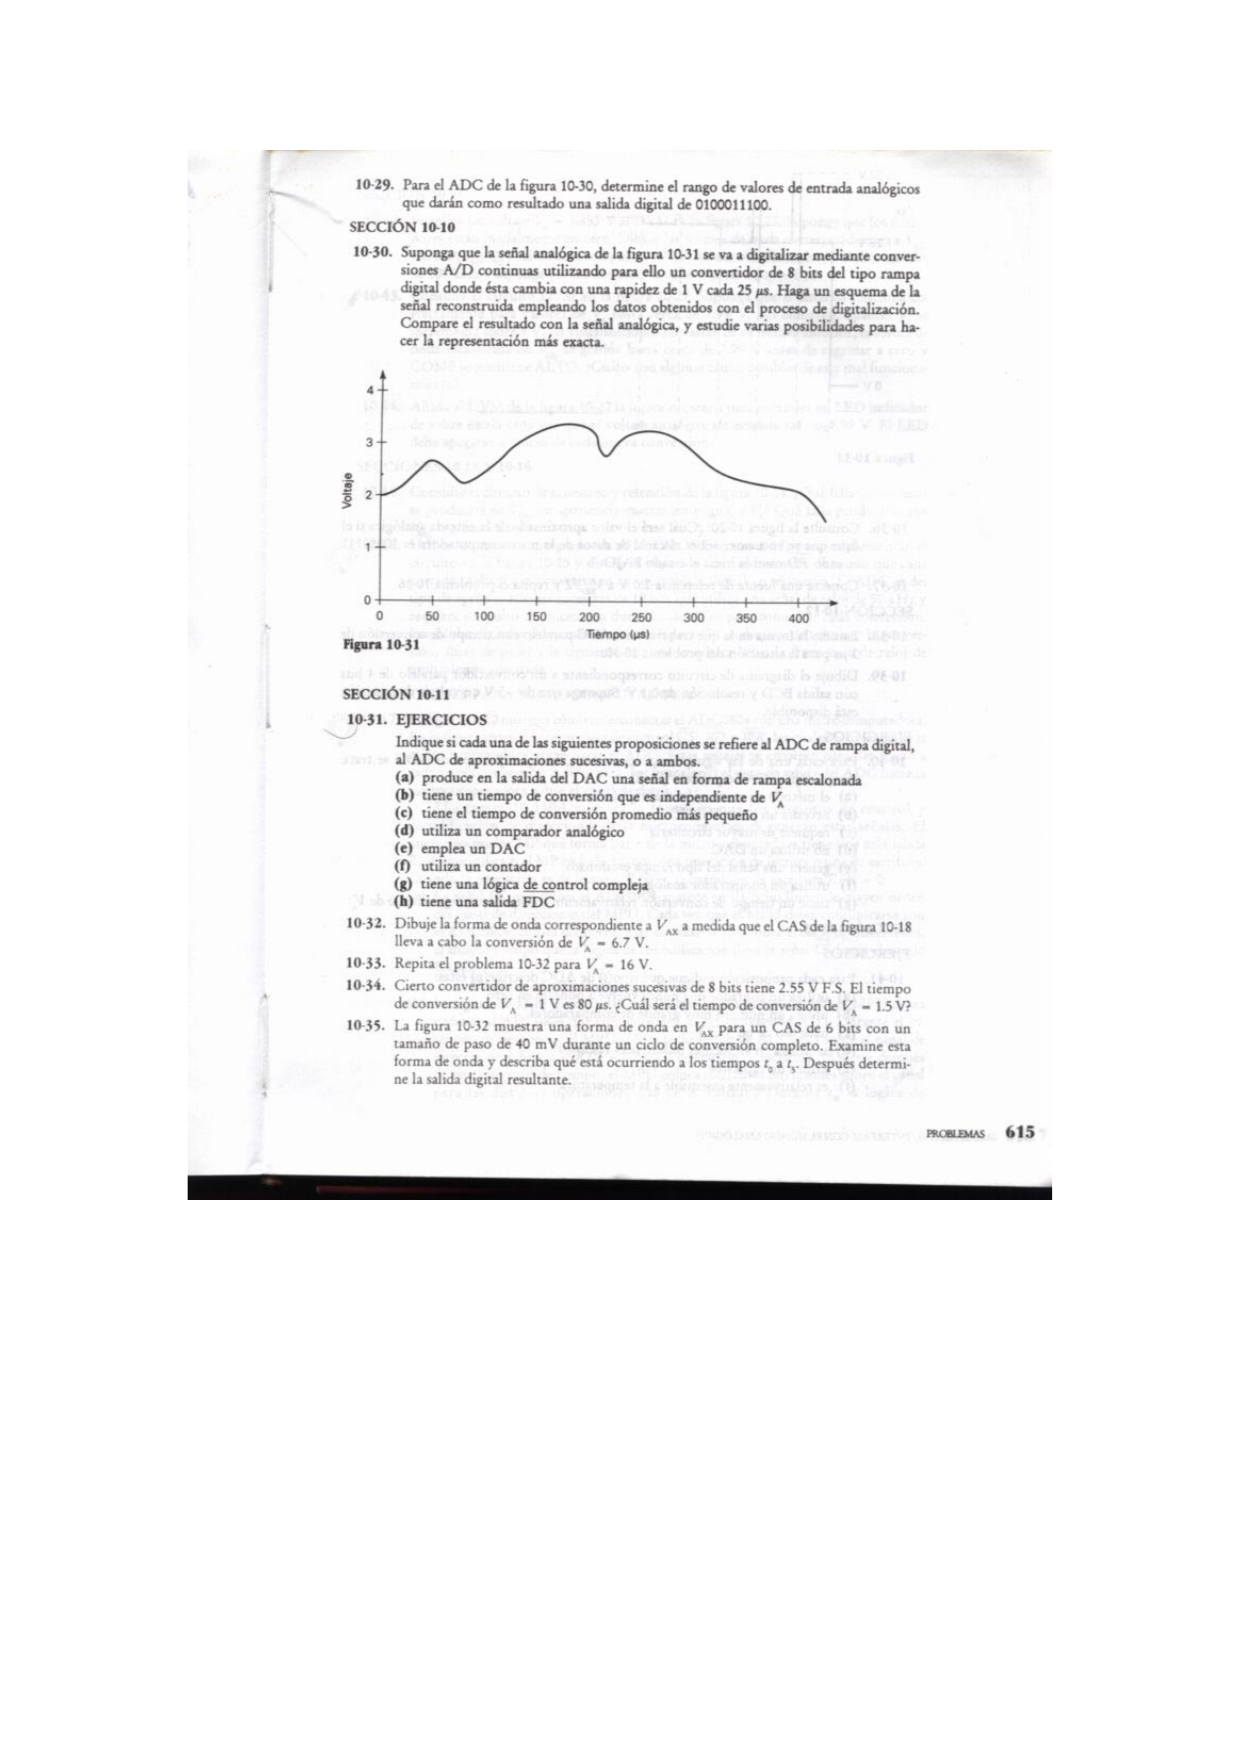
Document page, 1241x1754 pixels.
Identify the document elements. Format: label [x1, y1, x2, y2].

picture [187, 150, 1053, 1200]
